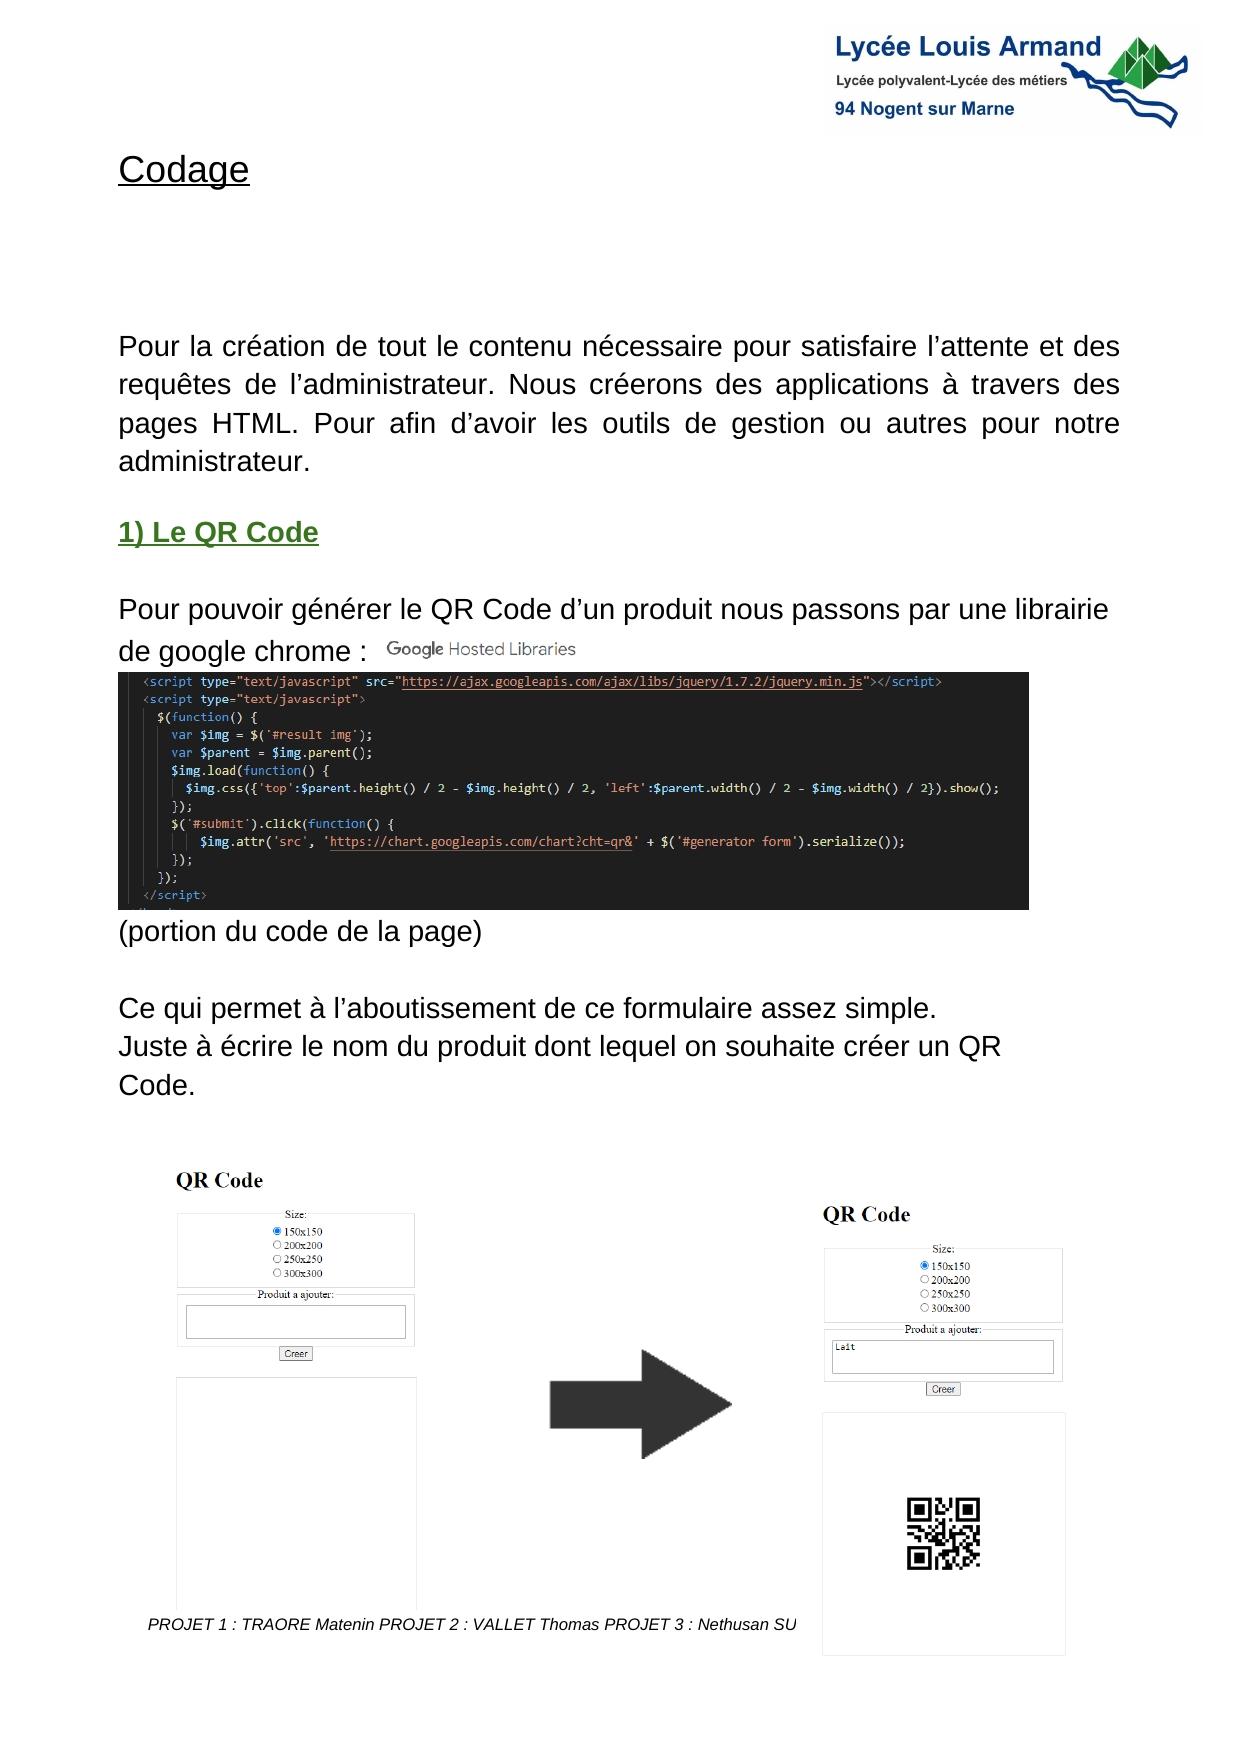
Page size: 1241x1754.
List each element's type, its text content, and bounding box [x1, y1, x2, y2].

text Code. [118, 1068, 1122, 1101]
picture [367, 630, 583, 662]
text 1) Le QR Code [118, 515, 1122, 548]
text Pour la création de tout le contenu nécessaire pour satisfaire l’attente et des requêtes de l’administrateur. Nous créerons des applications à travers des pages HTML. Pour afin d’avoir les outils de gestion ou autres pour notre administrateur. [118, 328, 1122, 511]
text Codage [118, 147, 1122, 190]
picture [821, 26, 1204, 138]
text Ce qui permet à l’aboutissement de ce formulaire assez simple. [118, 991, 1122, 1024]
picture [796, 1200, 1092, 1666]
text (portion du code de la page) [118, 913, 1122, 947]
picture [118, 672, 1029, 910]
picture [93, 1154, 511, 1610]
text Juste à écrire le nom du produit dont lequel on souhaite créer un QR [118, 1029, 1122, 1063]
